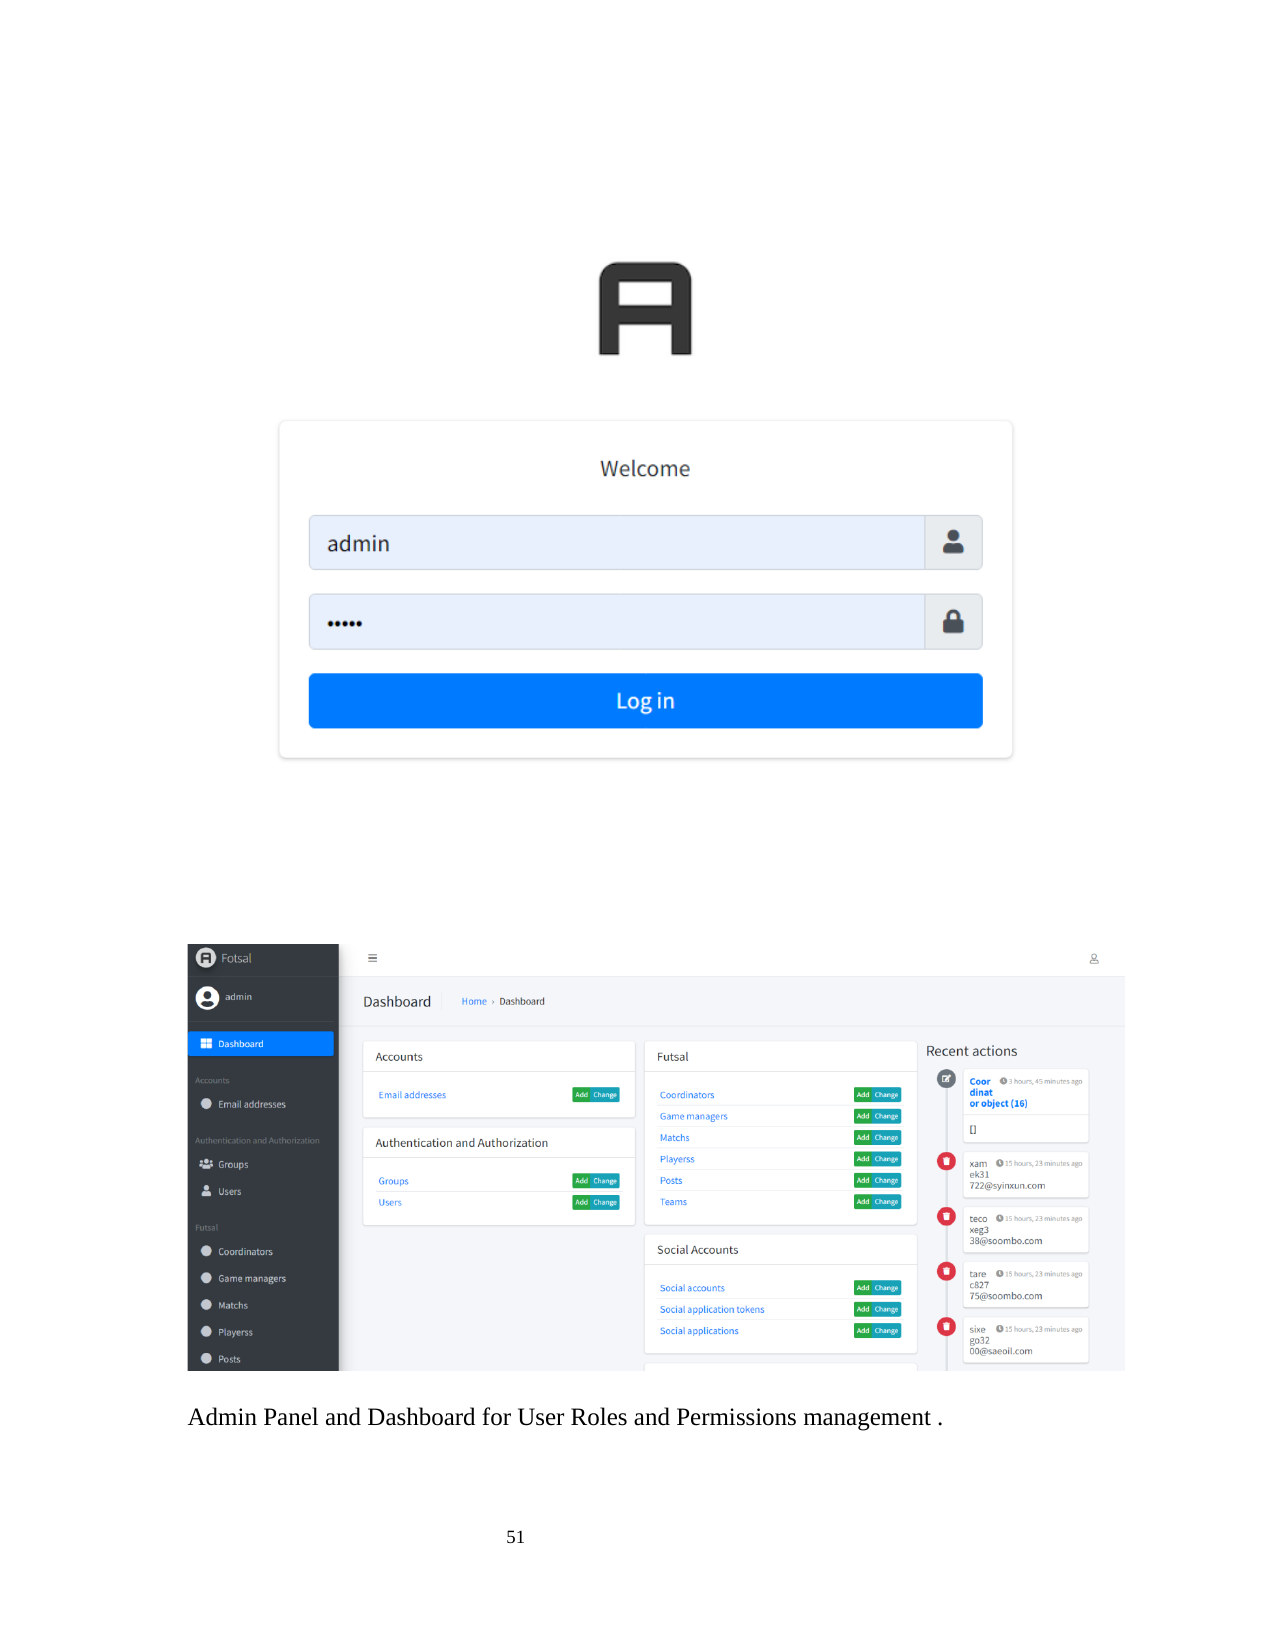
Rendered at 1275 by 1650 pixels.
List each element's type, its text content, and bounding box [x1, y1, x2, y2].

picture [187, 150, 1125, 854]
picture [187, 944, 1125, 1371]
text Admin Panel and Dashboard for User Roles and Permissions management . [187, 1402, 1125, 1431]
